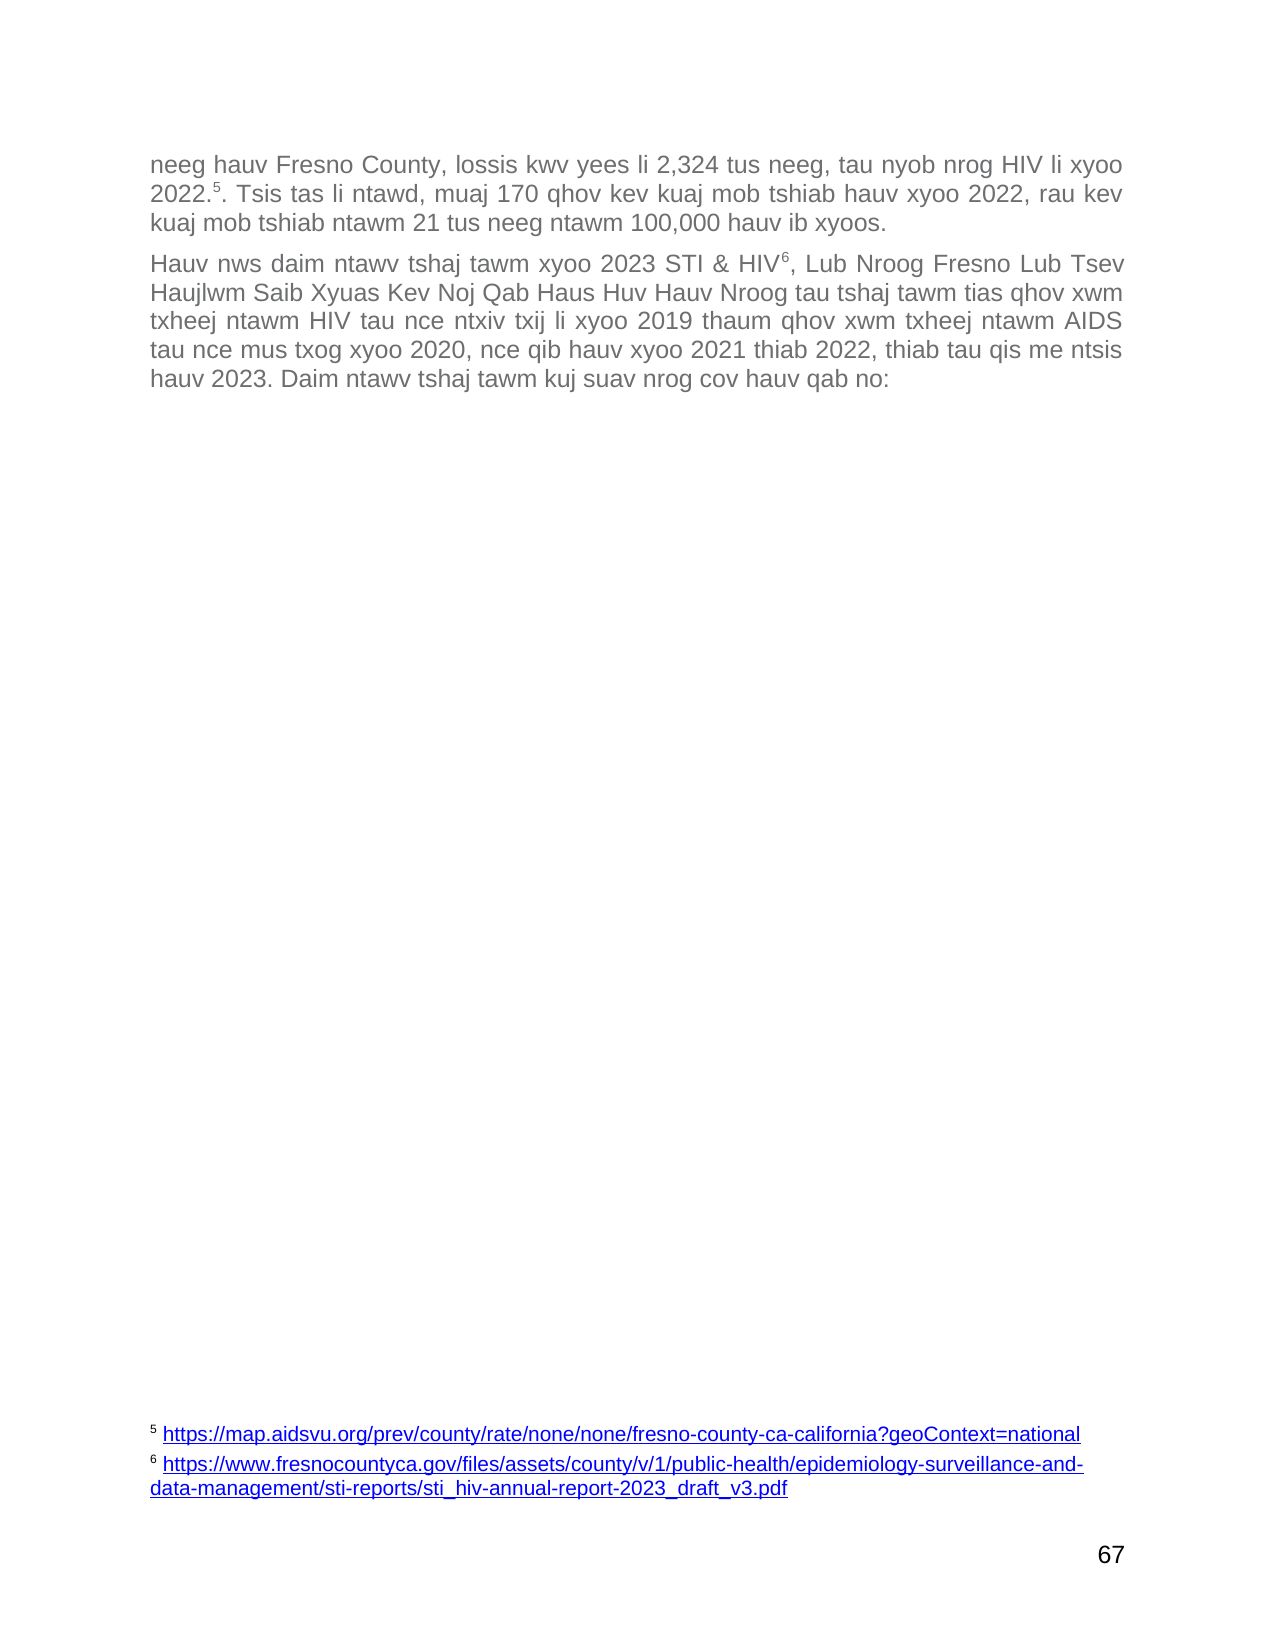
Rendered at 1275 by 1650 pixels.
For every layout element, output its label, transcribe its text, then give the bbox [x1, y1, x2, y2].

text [150, 150, 1125, 236]
text Hauv nws daim ntawv tshaj tawm xyoo 2023 STI & HIV, Lub Nroog Fresno Lub Tsev Haujlwm Saib Xyuas Kev Noj Qab Haus Huv Hauv Nroog tau tshaj tawm tias qhov xwm txheej ntawm HIV tau nce ntxiv txij li xyoo 2019 thaum qhov xwm txheej ntawm AIDS tau nce mus txog xyoo 2020, nce qib hauv xyoo 2021 thiab 2022, thiab tau qis me ntsis hauv 2023. Daim ntawv tshaj tawm kuj suav nrog cov hauv qab no: [150, 249, 1125, 392]
